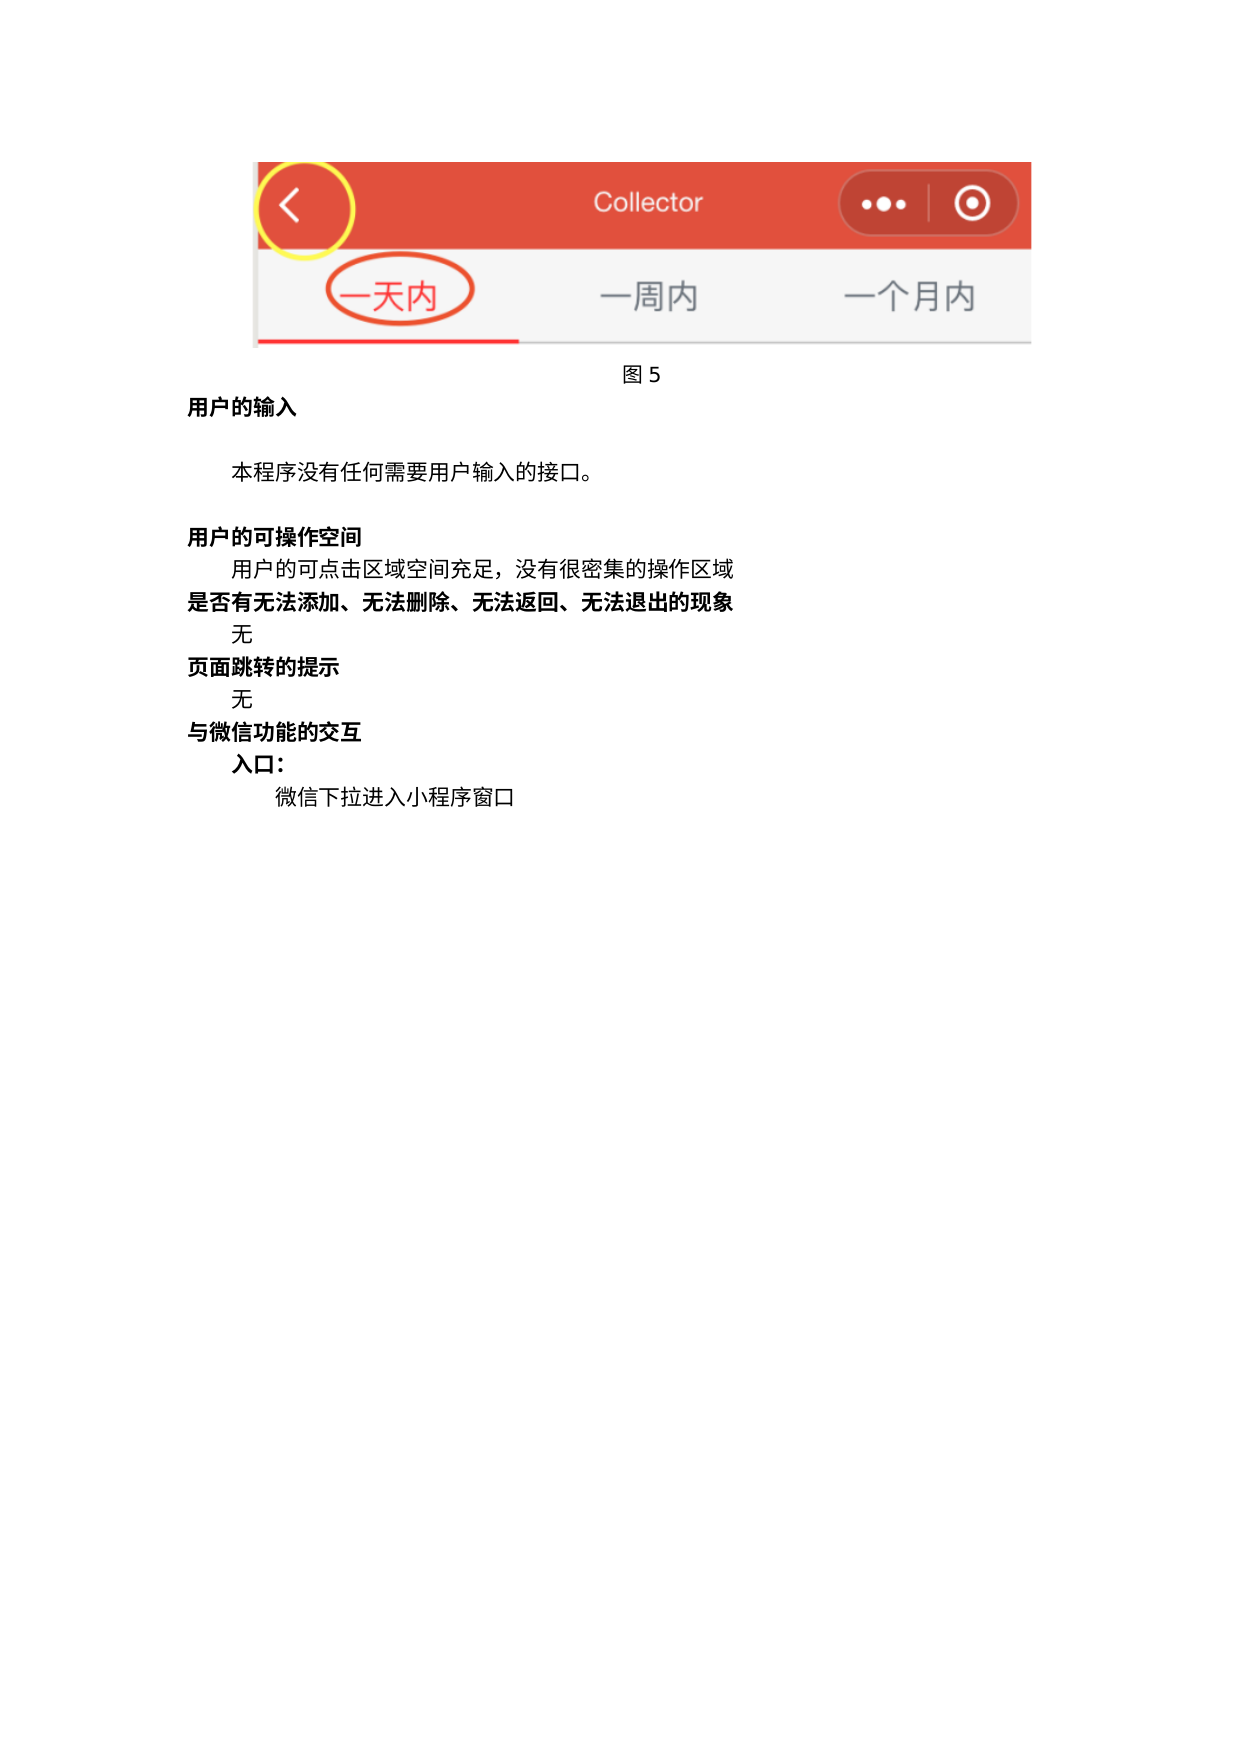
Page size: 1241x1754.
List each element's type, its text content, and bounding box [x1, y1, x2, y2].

text 本程序没有任何需要用户输入的接口。 [187, 454, 1053, 487]
text 用户的可操作空间 [187, 519, 1053, 552]
text 是否有无法添加、无法删除、无法返回、无法退出的现象 [187, 584, 1053, 617]
text 页面跳转的提示 [187, 649, 1053, 682]
text 无 [187, 617, 1053, 649]
text 与微信功能的交互 [187, 714, 1053, 747]
text 微信下拉进入小程序窗口 [231, 779, 1053, 812]
text 用户的可点击区域空间充足，没有很密集的操作区域 [187, 552, 1053, 584]
text 用户的输入 [187, 389, 1053, 422]
text 入口： [187, 747, 1053, 779]
text 图 5 [187, 357, 1053, 389]
picture [252, 162, 1032, 348]
text 无 [187, 682, 1053, 714]
